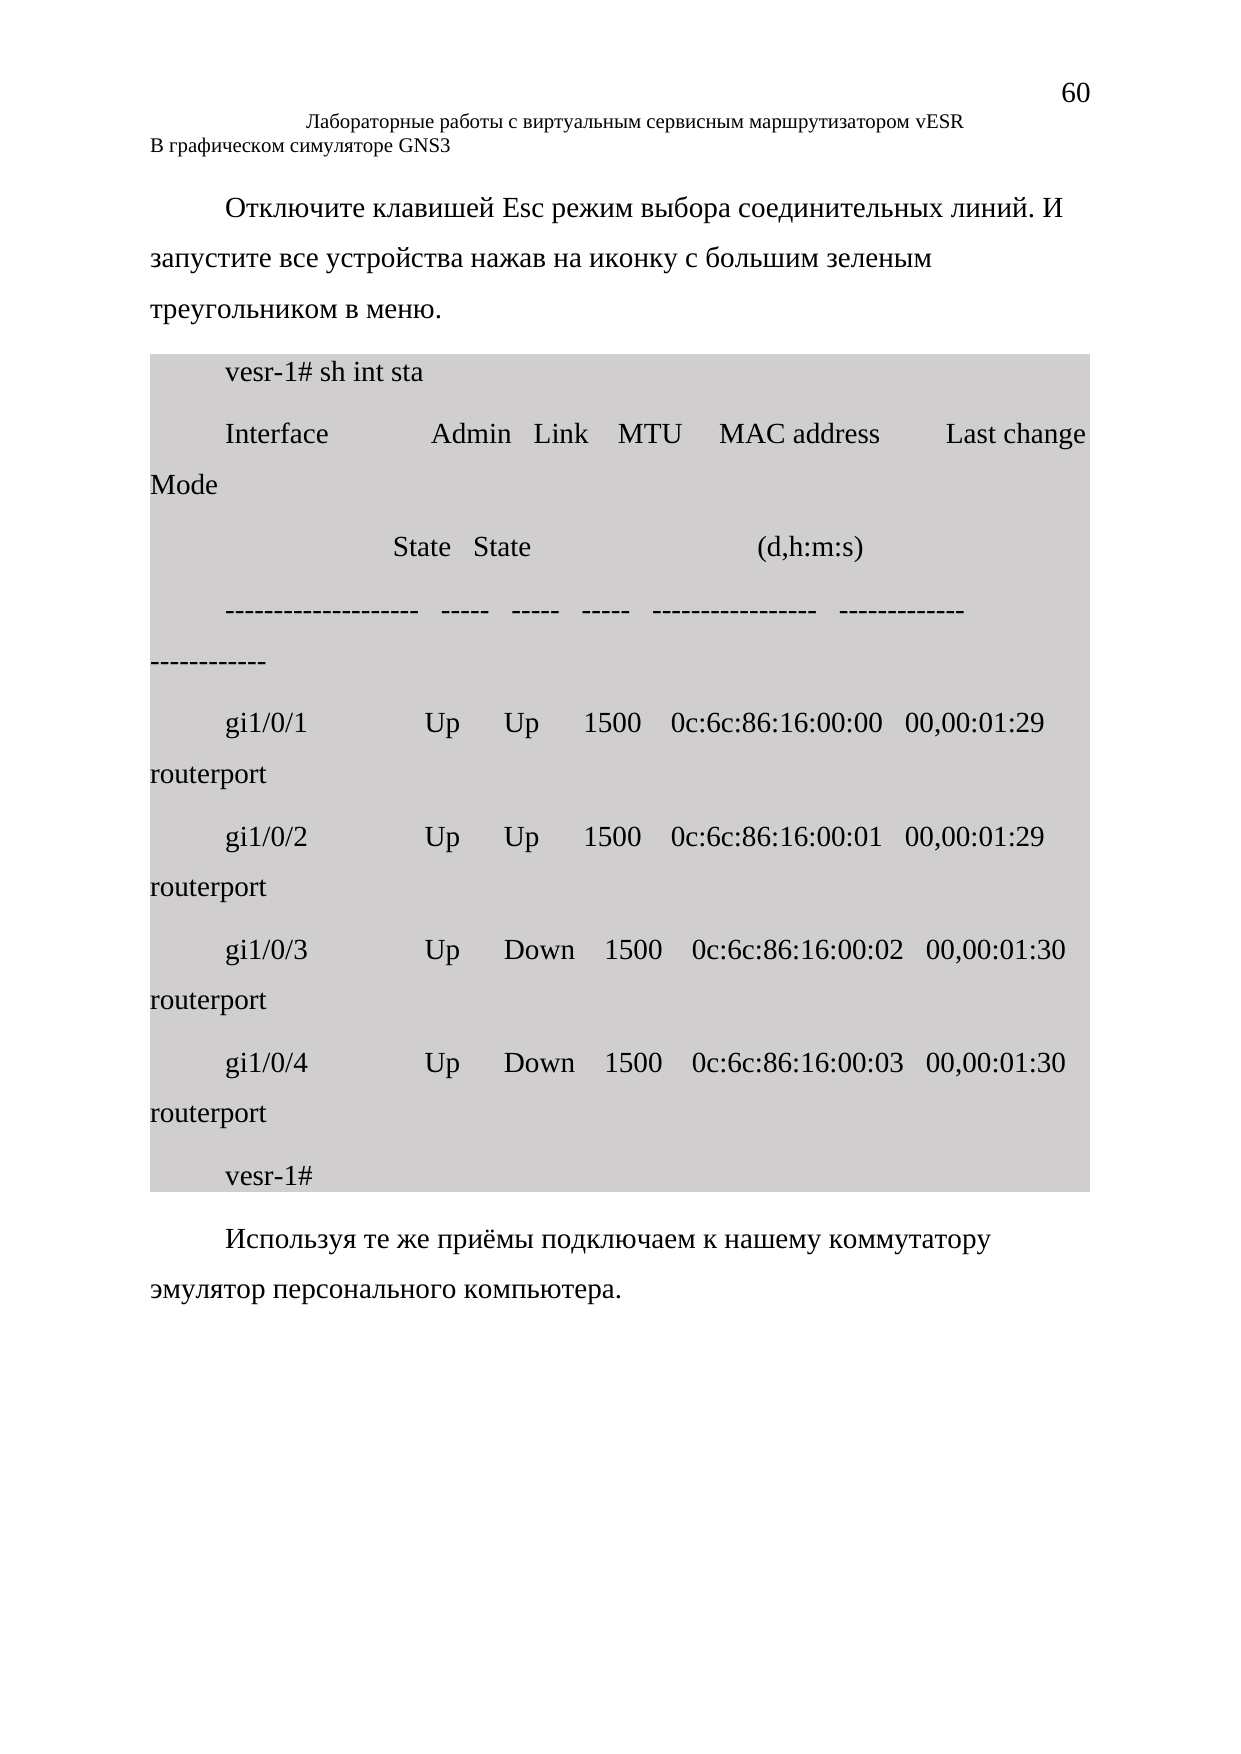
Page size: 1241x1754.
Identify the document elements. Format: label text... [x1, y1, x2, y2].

text gi1/0/3 Up Down 1500 0c:6c:86:16:00:02 00,00:01:30 routerport [150, 932, 1090, 1016]
text State State (d,h:m:s) [150, 529, 1090, 563]
text vesr-1# sh int sta [150, 354, 1090, 387]
text gi1/0/1 Up Up 1500 0c:6c:86:16:00:00 00,00:01:29 routerport [150, 706, 1090, 789]
text Interface Admin Link MTU MAC address Last change Mode [150, 416, 1090, 500]
text Отключите клавишей Esc режим выбора соединительных линий. И запустите все устройства нажав на иконку с большим зеленым треугольником в меню. [150, 190, 1090, 324]
text Используя те же приёмы подключаем к нашему коммутатору эмулятор персонального компьютера. [150, 1221, 1090, 1305]
text gi1/0/4 Up Down 1500 0c:6c:86:16:00:03 00,00:01:30 routerport [150, 1045, 1090, 1129]
text gi1/0/2 Up Up 1500 0c:6c:86:16:00:01 00,00:01:29 routerport [150, 819, 1090, 902]
text vesr-1# [150, 1158, 1090, 1192]
text -------------------- ----- ----- ----- ----------------- ------------- ------------ [150, 592, 1090, 676]
